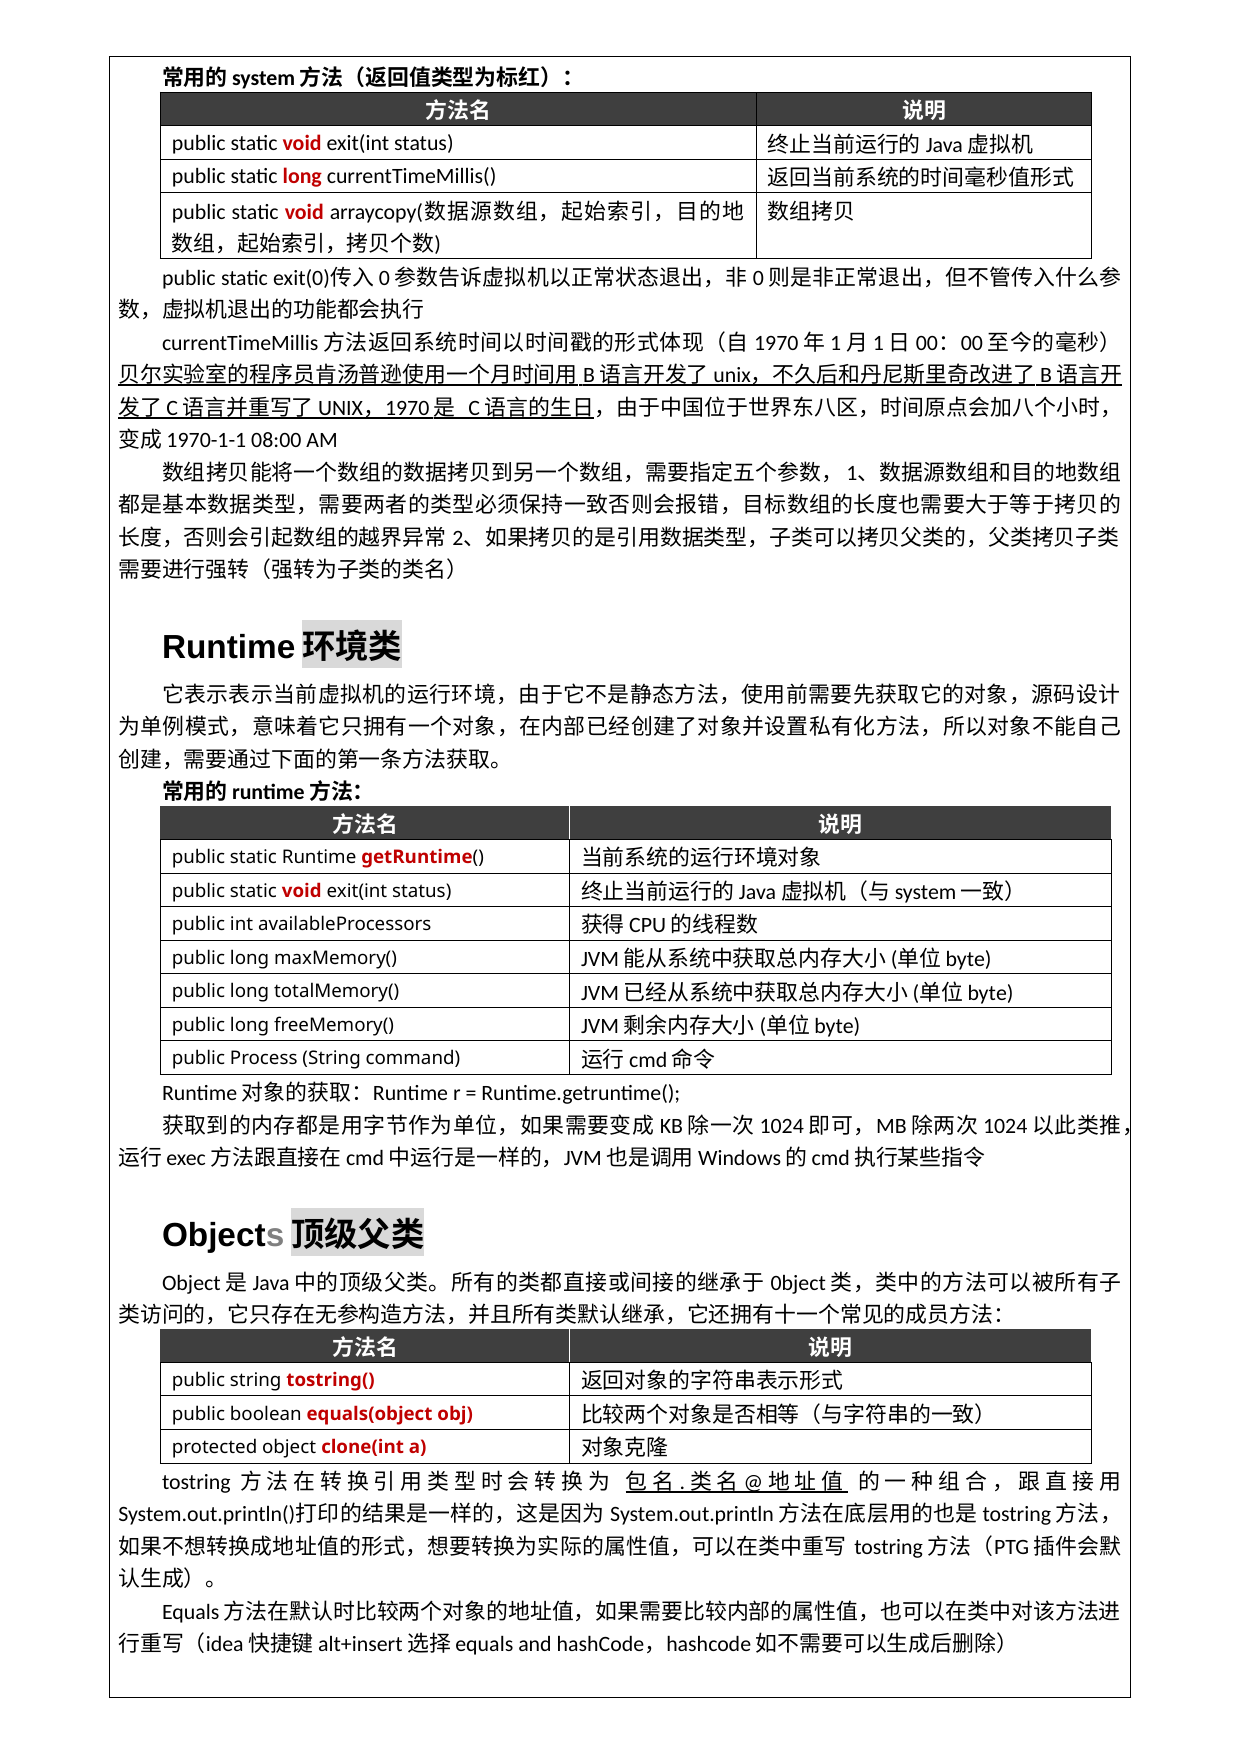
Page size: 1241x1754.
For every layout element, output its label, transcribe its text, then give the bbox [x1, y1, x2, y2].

text Runtime环境类 [118, 611, 1122, 676]
table_cell 数组拷贝 [757, 193, 1091, 258]
table_cell public static void exit(int status) [161, 874, 569, 906]
text currentTimeMillis方法返回系统时间以时间戳的形式体现（自1970年1月1日00：00至今的毫秒）贝尔实验室的程序员肯汤普逊使用一个月时间用B语言开发了unix，不久后和丹尼斯里奇改进了B语言开发了C语言并重写了UNIX，1970是 C语言的生日，由于中国位于世界东八区，时间原点会加八个小时，变成1970-1-1 08:00 AM [118, 324, 1122, 384]
table_cell protected object clone(int a) [161, 1430, 569, 1462]
table_cell public long freeMemory() [161, 1008, 569, 1040]
table_cell 返回对象的字符串表示形式 [570, 1363, 1091, 1395]
table_cell JVM能从系统中获取总内存大小 (单位byte) [570, 941, 1111, 973]
table_cell 比较两个对象是否相等（与字符串的一致） [570, 1396, 1091, 1429]
table_cell public static long currentTimeMillis() [161, 160, 756, 192]
table_cell 获得CPU的线程数 [570, 907, 1111, 939]
table_cell public static void exit(int status) [161, 126, 756, 159]
text 获取到的内存都是用字节作为单位，如果需要变成KB除一次1024即可，MB除两次1024以此类推，运行exec方法跟直接在cmd中运行是一样的，JVM也是调用Windows的cmd执行某些指令 [118, 1107, 1122, 1172]
table_header 方法名 [160, 1329, 569, 1362]
table_cell public Process (String command) [161, 1041, 569, 1074]
table_cell public long totalMemory() [161, 974, 569, 1007]
table_header 说明 [570, 806, 1111, 839]
table_header 方法名 [160, 806, 569, 839]
text 常用的runtime方法： [118, 774, 1122, 806]
table_header 说明 [757, 93, 1091, 125]
text currentTimeMillis方法返回系统时间以时间戳的形式体现（自1970年1月1日00：00至今的毫秒）贝尔实验室的程序员肯汤普逊使用一个月时间用B语言开发了unix，不久后和丹尼斯里奇改进了B语言开发了C语言并重写了UNIX，1970是 C语言的生日，由于中国位于世界东八区，时间原点会加八个小时，变成1970-1-1 08:00 AM [118, 385, 1122, 454]
table_header 方法名 [161, 93, 756, 125]
text 它表示表示当前虚拟机的运行环境，由于它不是静态方法，使用前需要先获取它的对象，源码设计为单例模式，意味着它只拥有一个对象，在内部已经创建了对象并设置私有化方法，所以对象不能自己创建，需要通过下面的第一条方法获取。 [118, 676, 1122, 774]
text public static exit(0)传入0参数告诉虚拟机以正常状态退出，非0则是非正常退出，但不管传入什么参数，虚拟机退出的功能都会执行 [118, 259, 1122, 324]
text Runtime对象的获取：Runtime r = Runtime.getruntime(); [118, 1075, 1122, 1107]
text tostring方法在转换引用类型时会转换为 包名.类名@地址值 的一种组合，跟直接用System.out.println()打印的结果是一样的，这是因为System.out.println方法在底层用的也是tostring方法，如果不想转换成地址值的形式，想要转换为实际的属性值，可以在类中重写tostring方法（PTG插件会默认生成）。 [118, 1463, 1122, 1593]
text Equals方法在默认时比较两个对象的地址值，如果需要比较内部的属性值，也可以在类中对该方法进行重写（idea快捷键alt+insert选择equals and hashCode，hashcode如不需要可以生成后删除） [118, 1593, 1122, 1658]
table_cell 对象克隆 [570, 1430, 1091, 1462]
table_cell JVM剩余内存大小 (单位byte) [570, 1008, 1111, 1040]
table_cell public static void arraycopy(数据源数组，起始索引，目的地数组，起始索引，拷贝个数) [161, 193, 756, 258]
table_cell public boolean equals(object obj) [161, 1396, 569, 1429]
table_cell 运行cmd命令 [570, 1041, 1111, 1074]
text 常用的system方法（返回值类型为标红）： [118, 59, 1122, 92]
text 数组拷贝能将一个数组的数据拷贝到另一个数组，需要指定五个参数，1、数据源数组和目的地数组都是基本数据类型，需要两者的类型必须保持一致否则会报错，目标数组的长度也需要大于等于拷贝的长度，否则会引起数组的越界异常2、如果拷贝的是引用数据类型，子类可以拷贝父类的，父类拷贝子类需要进行强转（强转为子类的类名） [118, 454, 1122, 584]
text Object是Java中的顶级父类。所有的类都直接或间接的继承于0bject类，类中的方法可以被所有子类访问的，它只存在无参构造方法，并且所有类默认继承，它还拥有十一个常见的成员方法： [118, 1264, 1122, 1329]
table_cell public long maxMemory() [161, 941, 569, 973]
table_cell public int availableProcessors [161, 907, 569, 939]
table_cell 终止当前运行的 Java 虚拟机（与system一致） [570, 874, 1111, 906]
table_cell 返回当前系统的时间毫秒值形式 [757, 160, 1091, 192]
table_cell 终止当前运行的 Java 虚拟机 [757, 126, 1091, 159]
table_cell public static Runtime getRuntime() [161, 840, 569, 872]
table_header 说明 [570, 1329, 1091, 1362]
table_cell JVM已经从系统中获取总内存大小 (单位byte) [570, 974, 1111, 1007]
table_cell public string tostring() [161, 1363, 569, 1395]
text Objects顶级父类 [118, 1199, 1122, 1264]
table_cell 当前系统的运行环境对象 [570, 840, 1111, 872]
